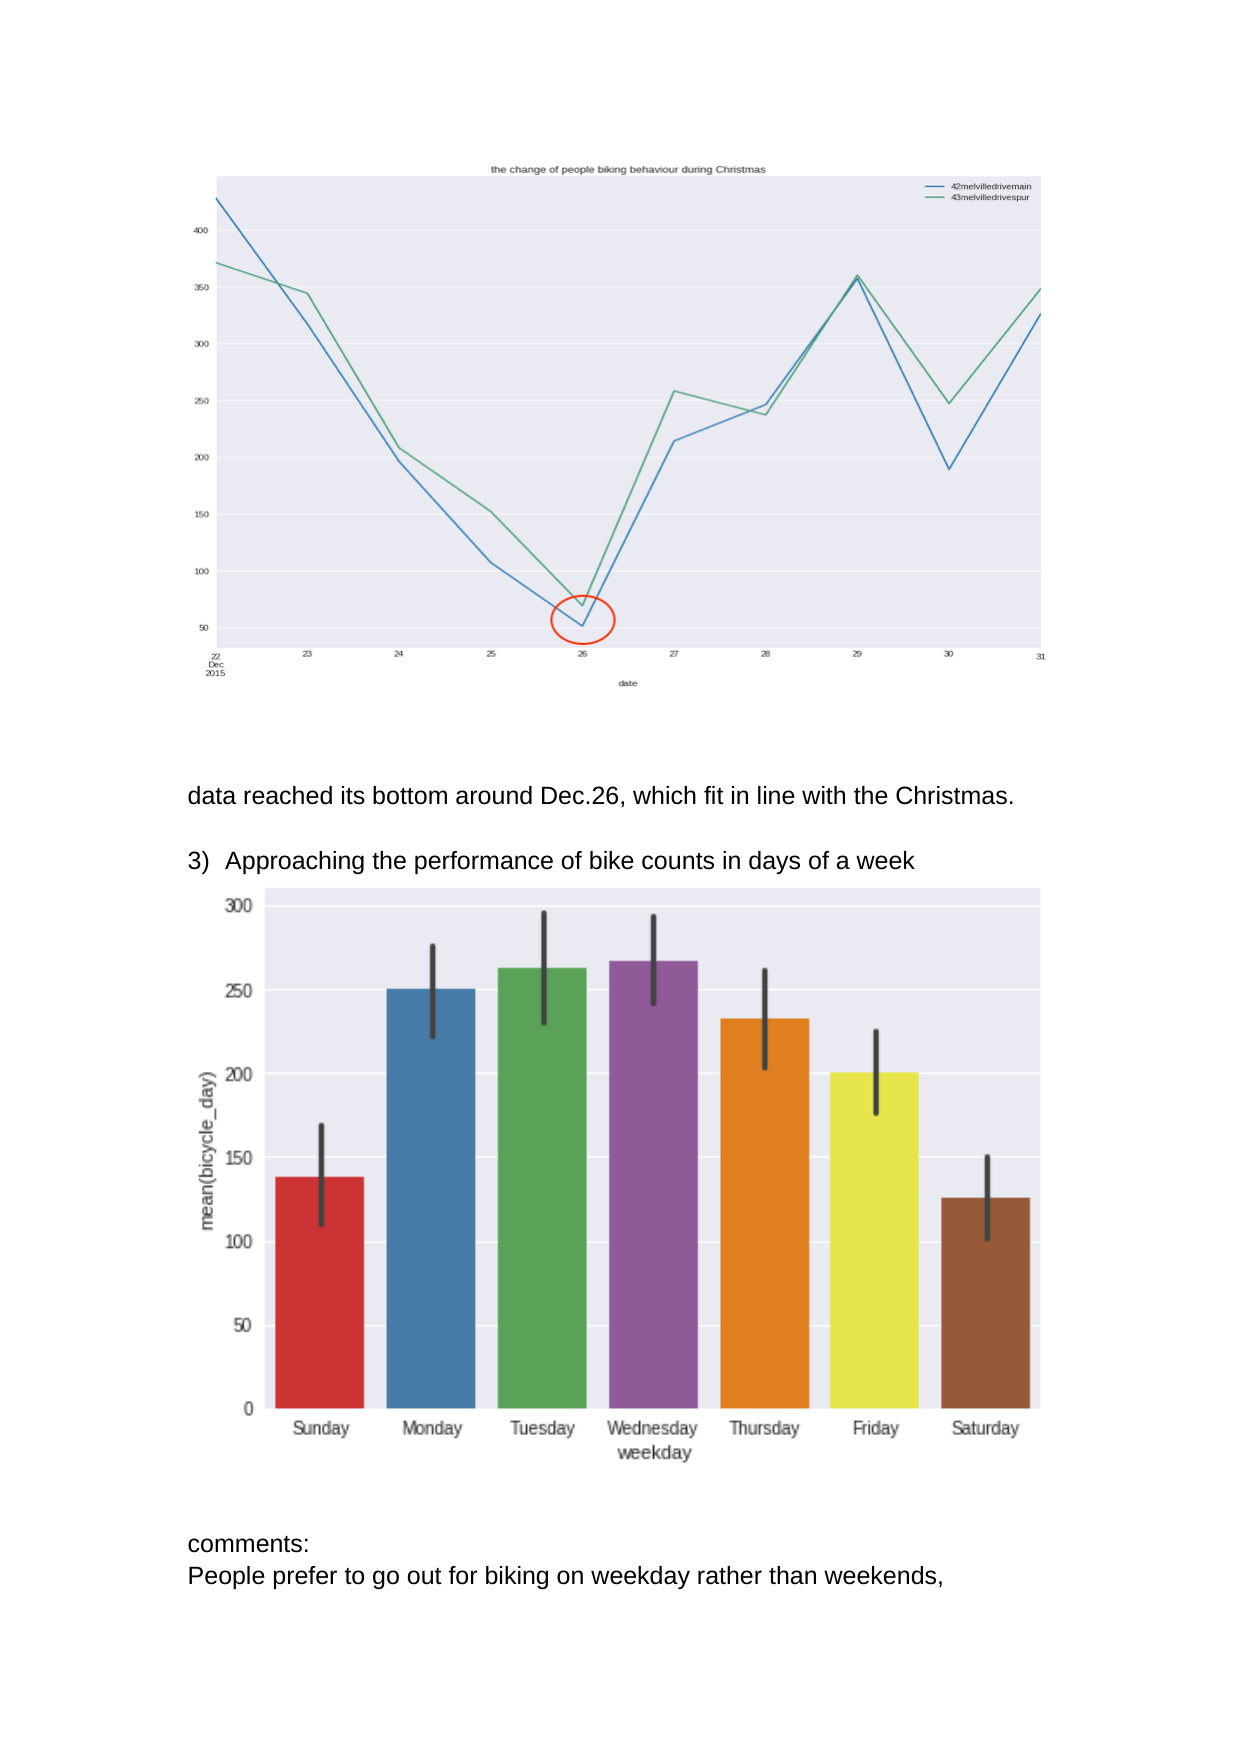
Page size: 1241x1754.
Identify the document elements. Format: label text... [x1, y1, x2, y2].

text comments: [187, 1527, 1053, 1559]
picture [187, 877, 1053, 1475]
list Approaching the performance of bike counts in days of a week [187, 844, 1053, 877]
picture [187, 162, 1052, 692]
text People prefer to go out for biking on weekday rather than weekends, [187, 1559, 1053, 1592]
text data reached its bottom around Dec.26, which fit in line with the Christmas. [187, 779, 1053, 812]
